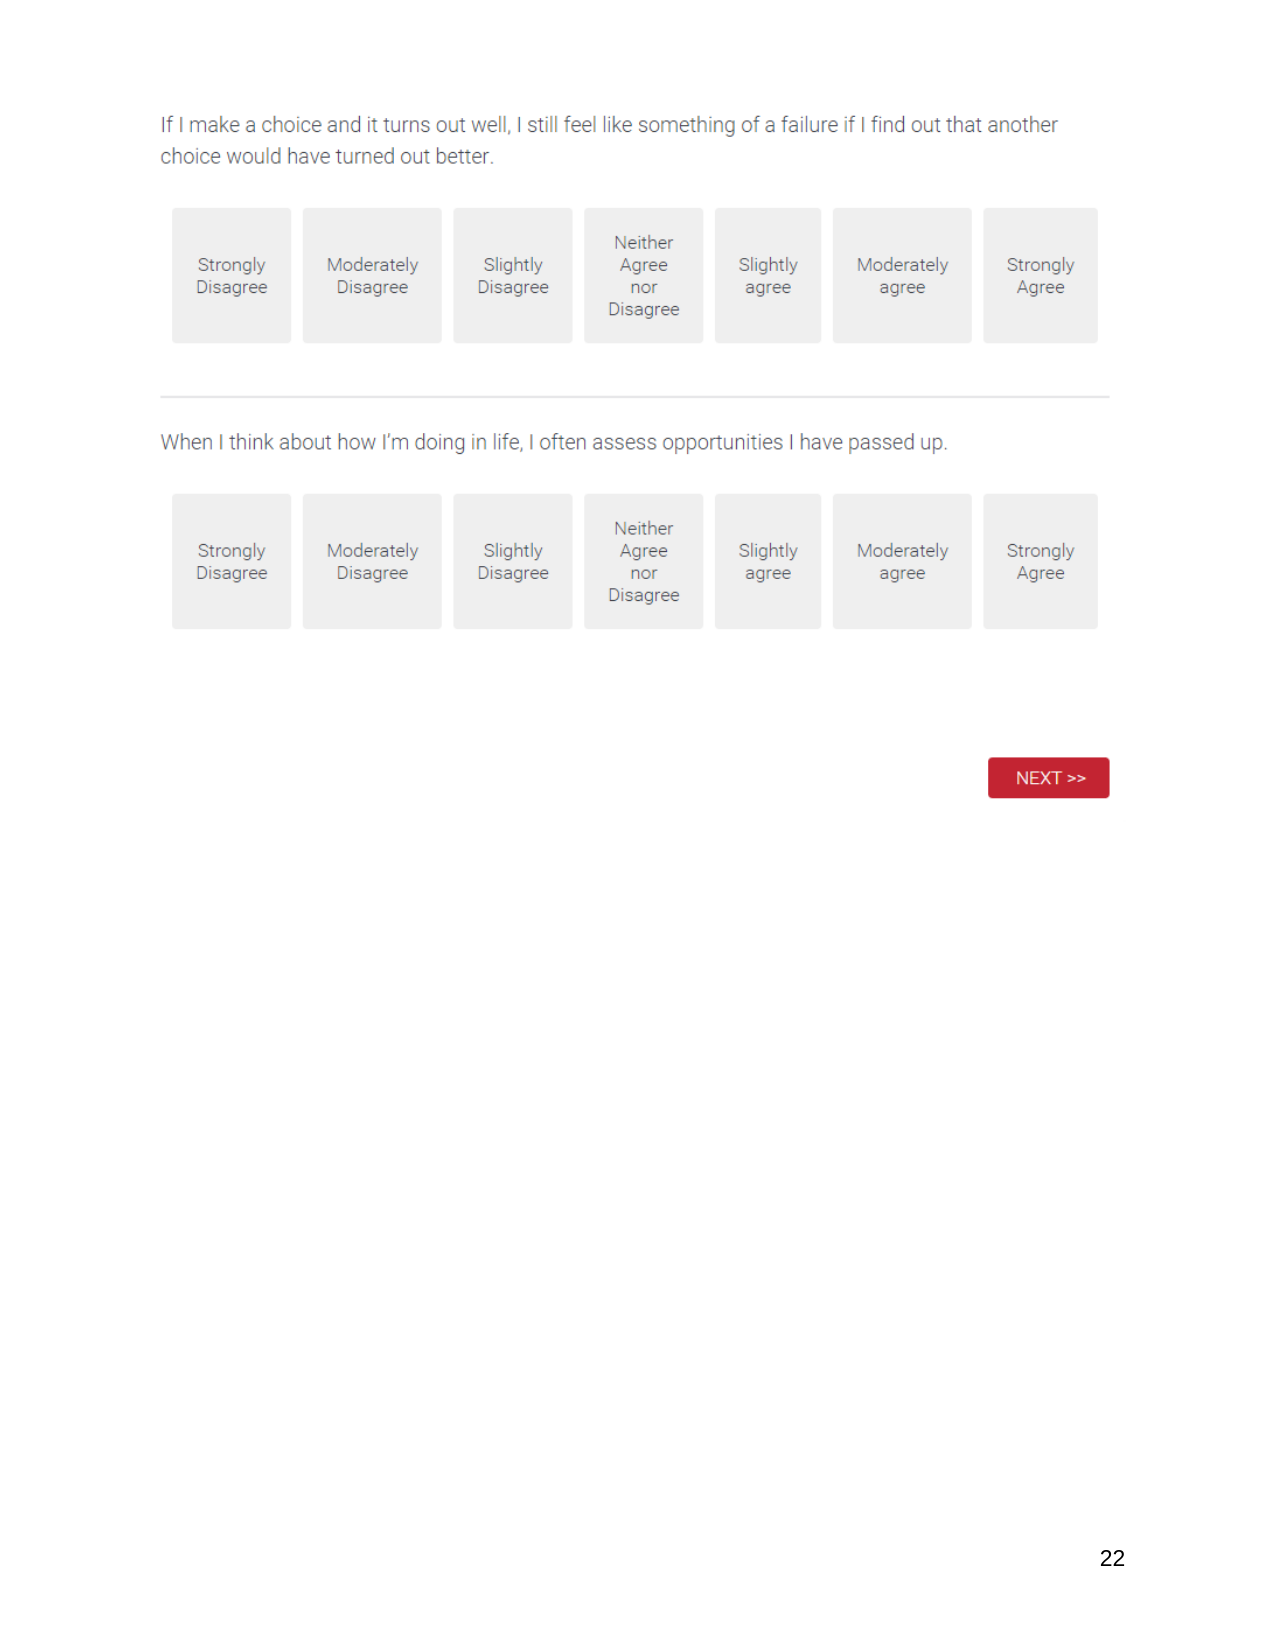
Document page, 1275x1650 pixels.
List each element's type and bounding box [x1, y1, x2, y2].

picture [150, 103, 1125, 824]
